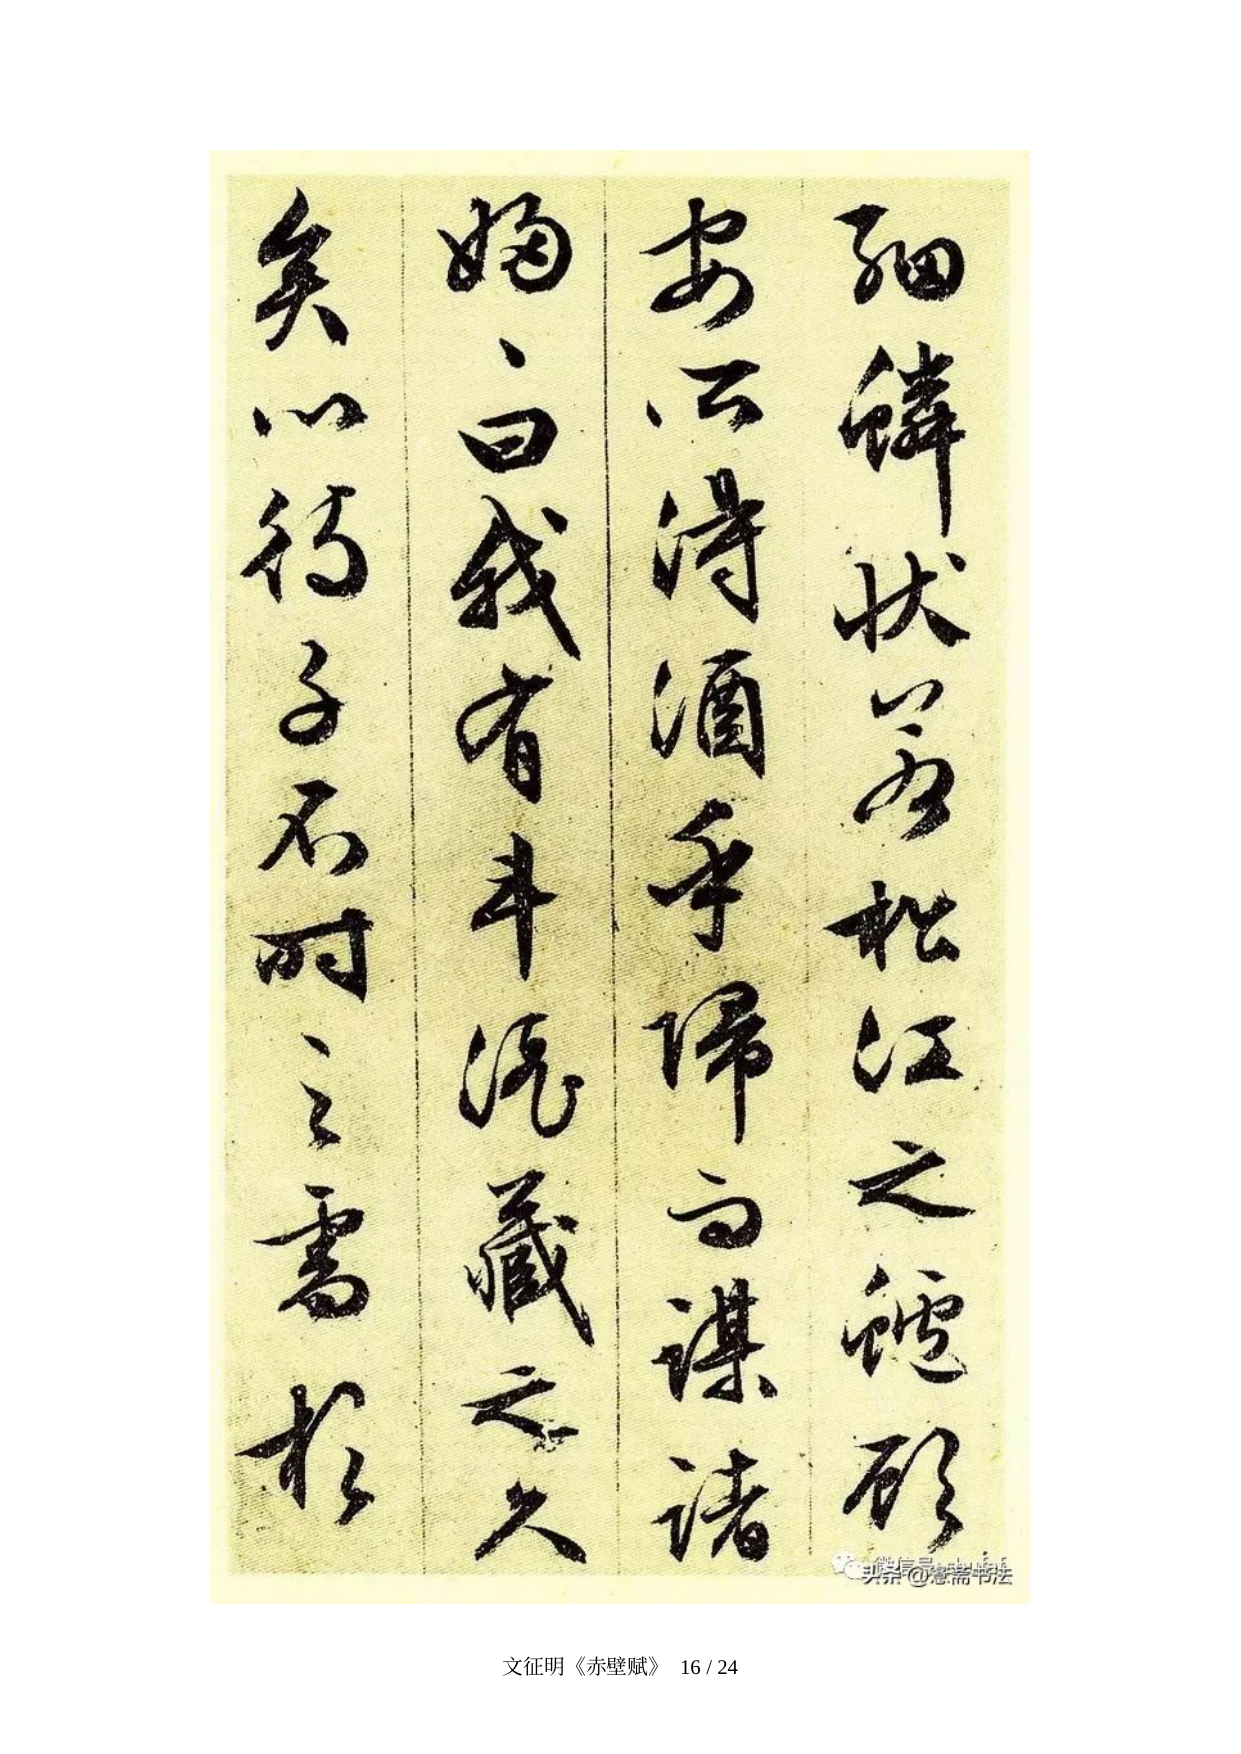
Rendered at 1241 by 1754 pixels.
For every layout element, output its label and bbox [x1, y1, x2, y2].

picture [209, 150, 1031, 1604]
